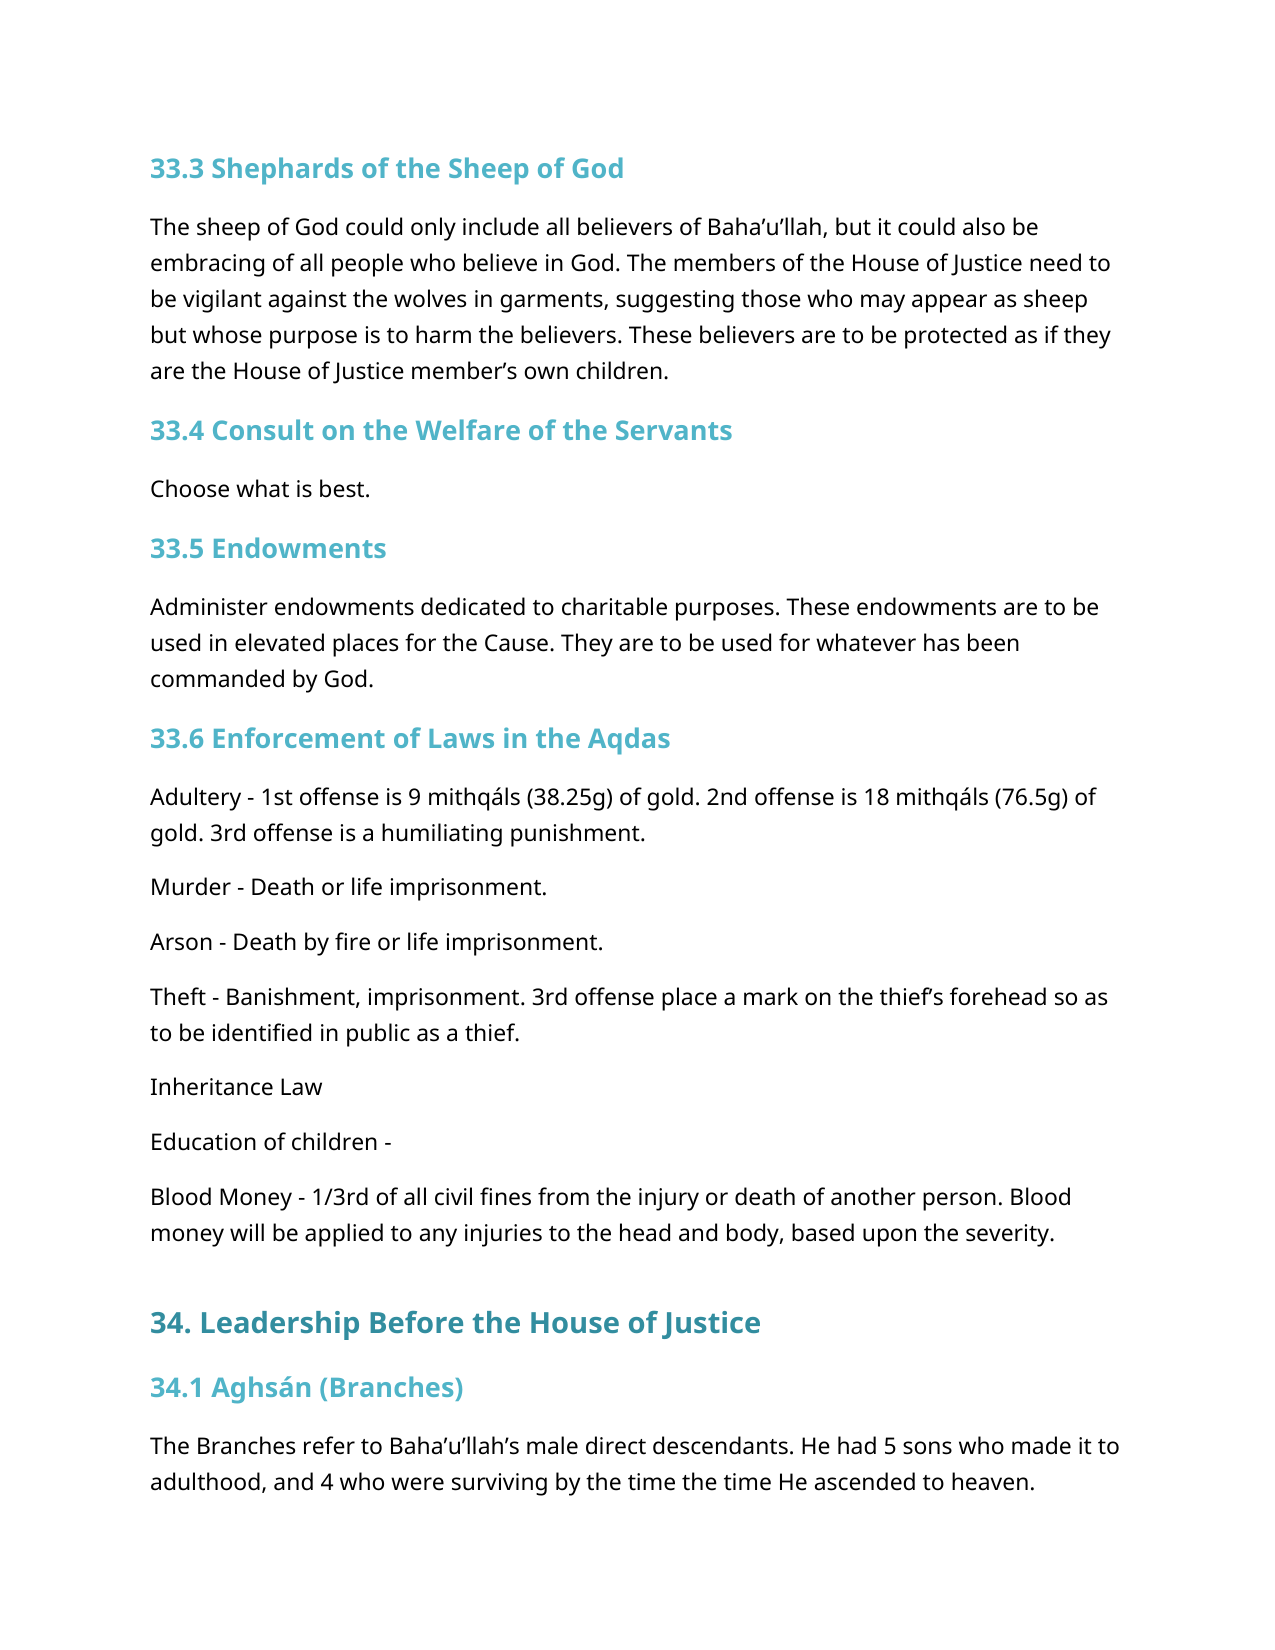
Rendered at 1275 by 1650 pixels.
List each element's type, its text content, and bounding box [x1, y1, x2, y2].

text Blood Money - 1/3rd of all civil fines from the injury or death of another person. Blood money will be applied to any injuries to the head and body, based upon the severity. [150, 1181, 1125, 1248]
text The sheep of God could only include all believers of Baha’u’llah, but it could also be embracing of all people who believe in God. The members of the House of Justice need to be vigilant against the wolves in garments, suggesting those who may appear as sheep but whose purpose is to harm the believers. These believers are to be protected as if they are the House of Justice member’s own children. [150, 211, 1125, 386]
text Arson - Death by fire or life imprisonment. [150, 926, 1125, 957]
subtitle 34.1 Aghsán (Branches) [150, 1369, 1125, 1406]
text Murder - Death or life imprisonment. [150, 871, 1125, 902]
text Inheritance Law [150, 1071, 1125, 1102]
text Administer endowments dedicated to charitable purposes. These endowments are to be used in elevated places for the Cause. They are to be used for whatever has been commanded by God. [150, 591, 1125, 694]
text The Branches refer to Baha’u’llah’s male direct descendants. He had 5 sons who made it to adulthood, and 4 who were surviving by the time the time He ascended to heaven. [150, 1430, 1125, 1497]
text Adultery - 1st offense is 9 mithqáls (38.25g) of gold. 2nd offense is 18 mithqáls (76.5g) of gold. 3rd offense is a humiliating punishment. [150, 781, 1125, 848]
text Theft - Banishment, imprisonment. 3rd offense place a mark on the thief’s forehead so as to be identified in public as a thief. [150, 981, 1125, 1048]
subtitle 33.4 Consult on the Welfare of the Servants [150, 412, 1125, 448]
text Choose what is best. [150, 473, 1125, 504]
subtitle 34. Leadership Before the House of Justice [150, 1302, 1125, 1342]
subtitle 33.6 Enforcement of Laws in the Aqdas [150, 719, 1125, 756]
text Education of children - [150, 1126, 1125, 1157]
subtitle 33.3 Shephards of the Sheep of God [150, 150, 1125, 187]
subtitle 33.5 Endowments [150, 529, 1125, 566]
